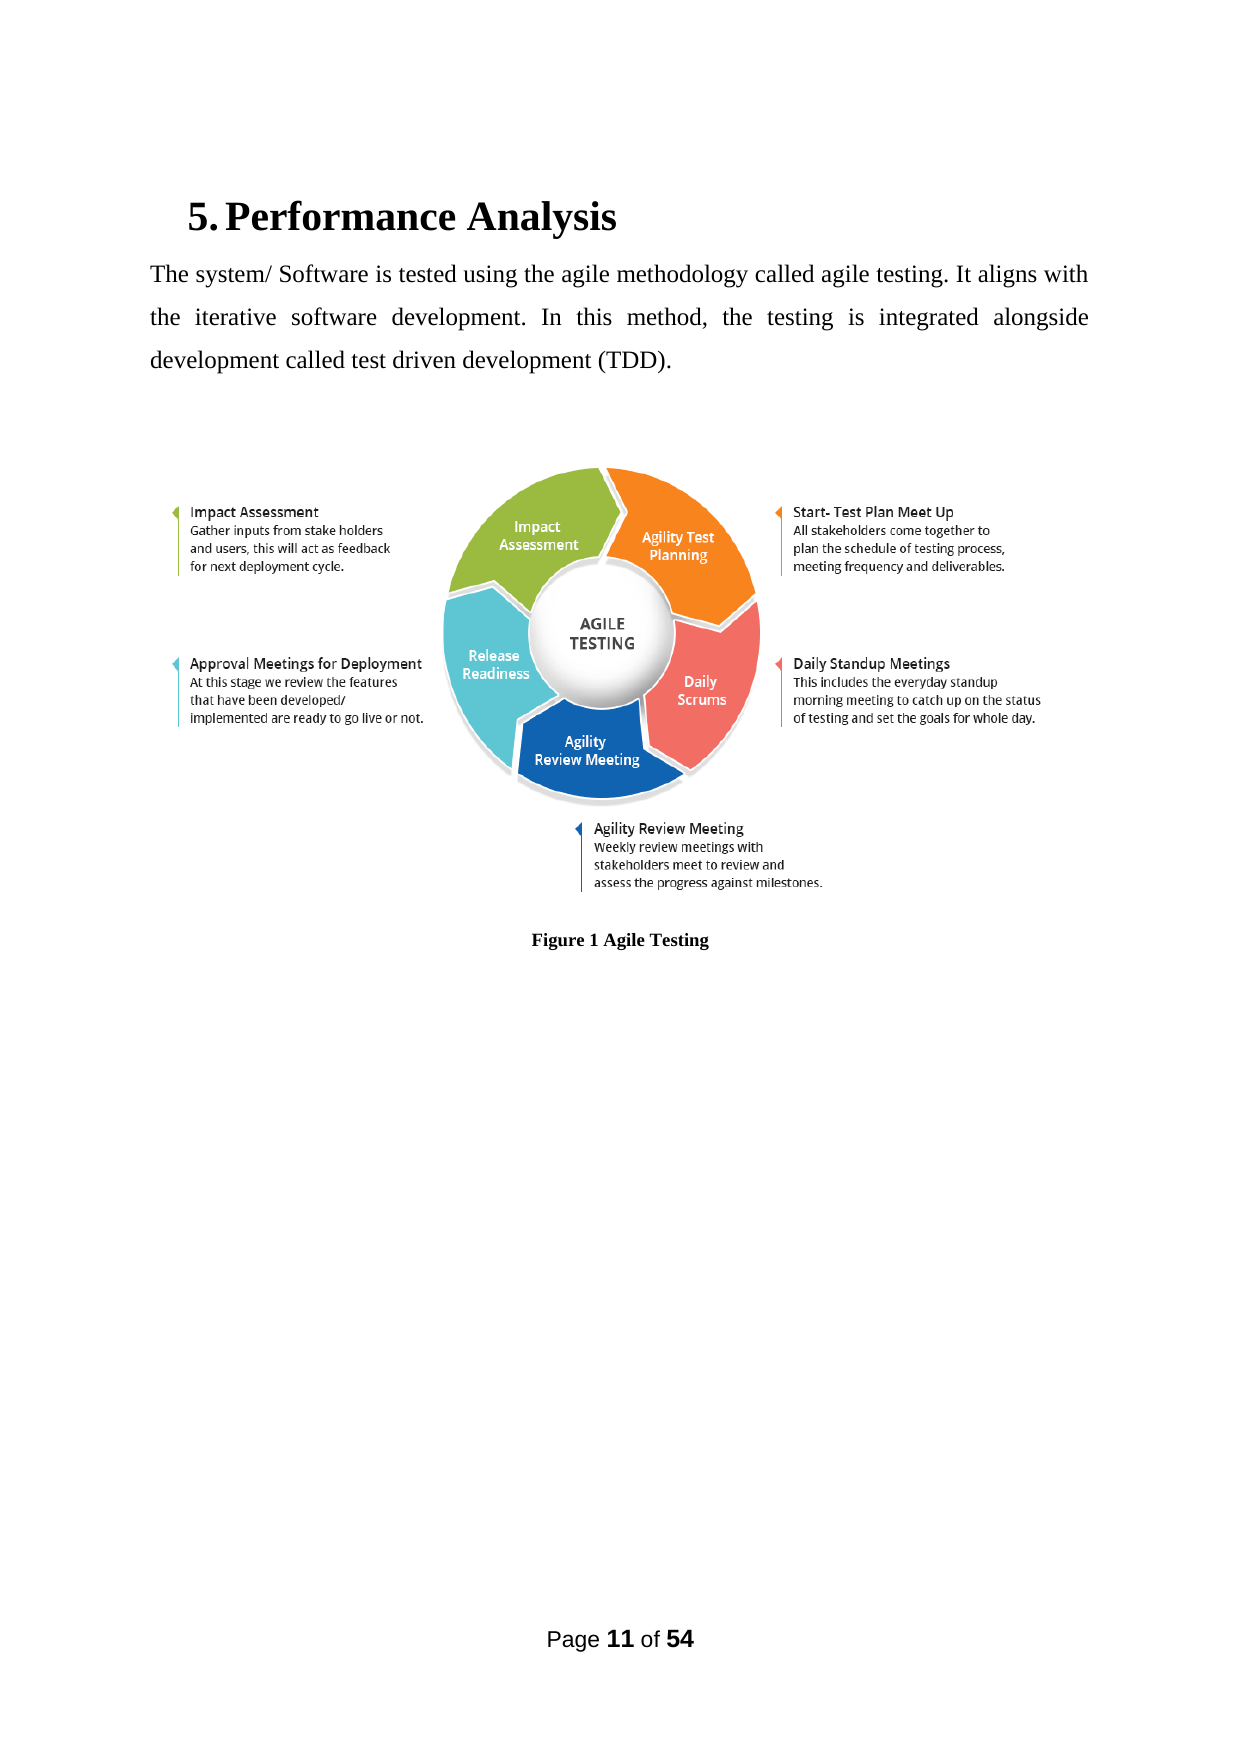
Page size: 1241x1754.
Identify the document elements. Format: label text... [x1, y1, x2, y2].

picture [150, 456, 1136, 904]
text The system/ Software is tested using the agile methodology called agile testing. It aligns with the iterative software development. In this method, the testing is integrated alongside development called test driven development (TDD). [150, 259, 1090, 374]
subtitle Performance Analysis [187, 192, 1090, 239]
